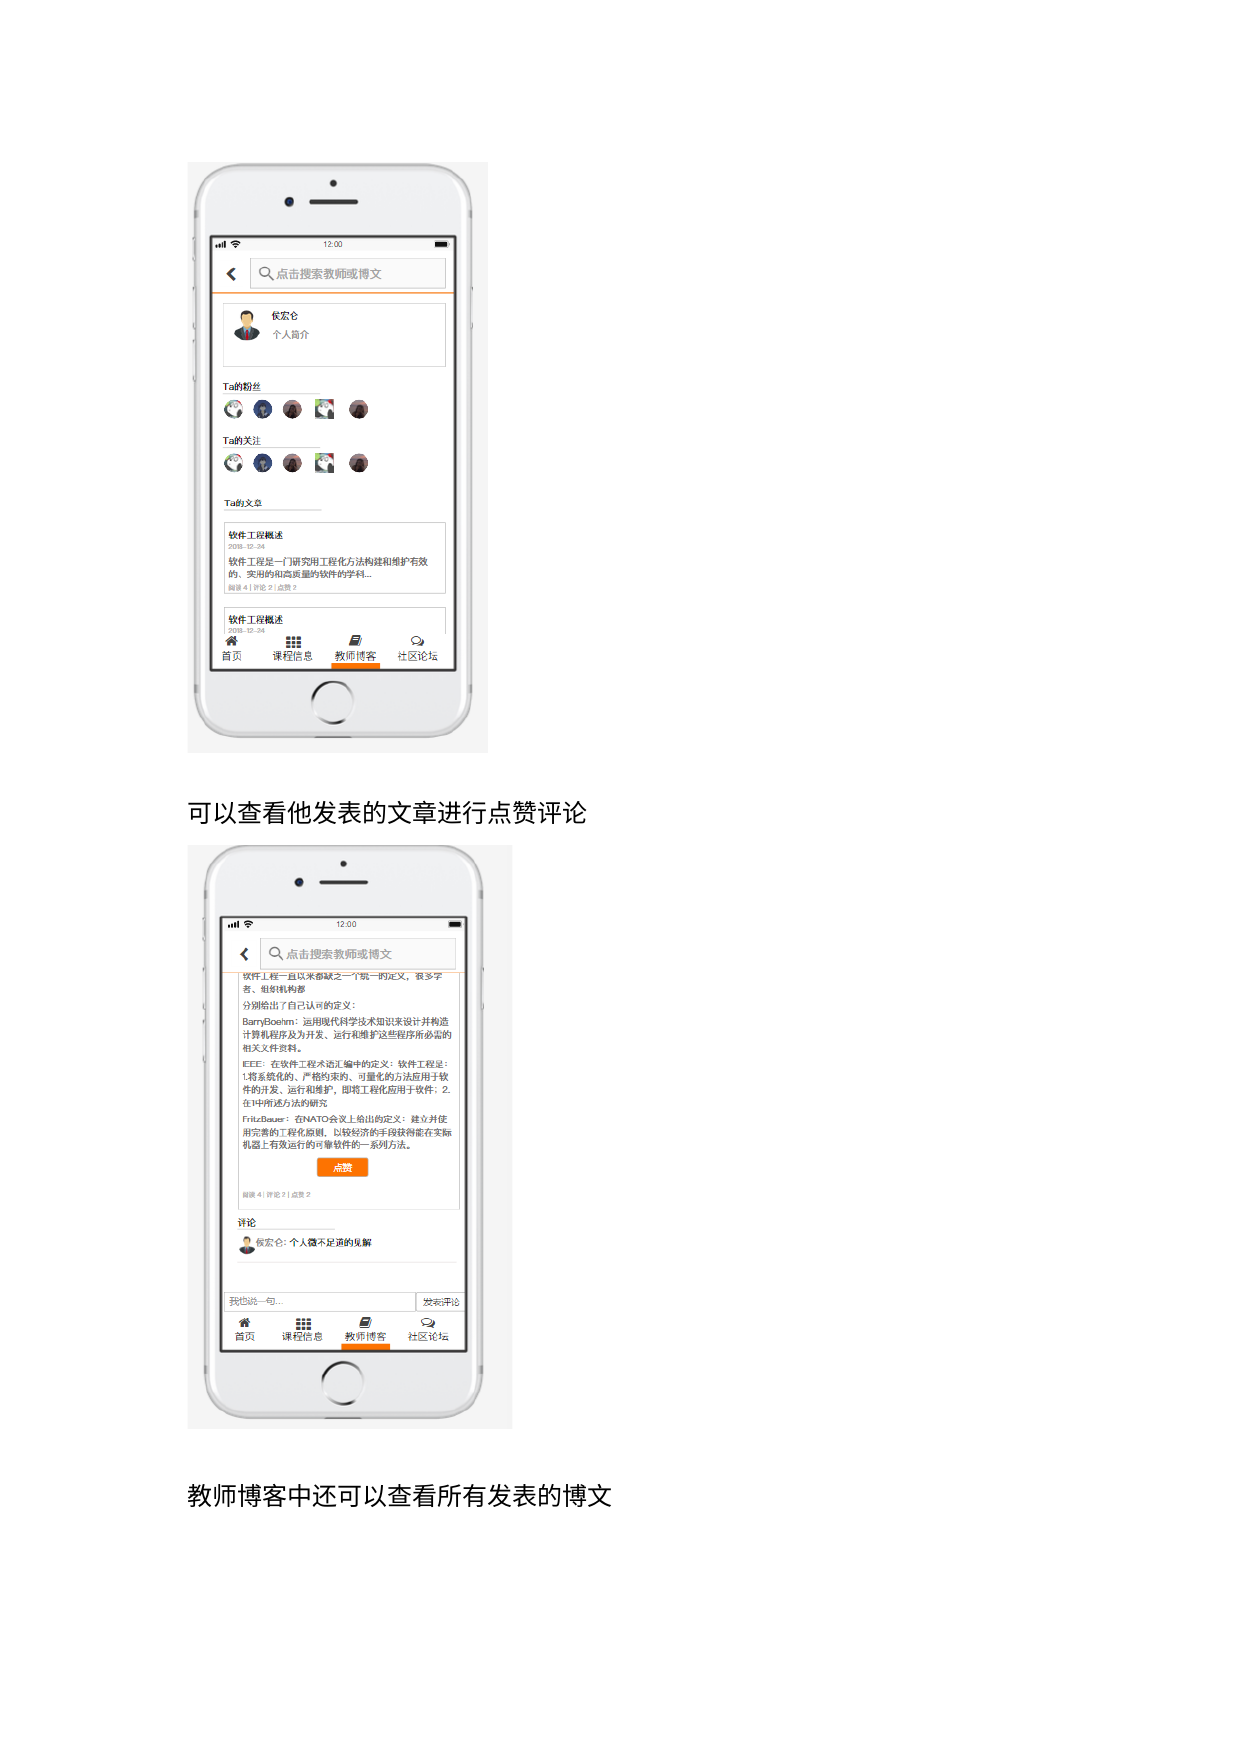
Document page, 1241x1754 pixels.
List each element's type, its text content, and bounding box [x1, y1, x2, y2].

text 教师博客中还可以查看所有发表的博文 [187, 1462, 1053, 1527]
text 可以查看他发表的文章进行点赞评论 [187, 779, 1053, 844]
picture [187, 162, 488, 753]
picture [187, 845, 513, 1429]
